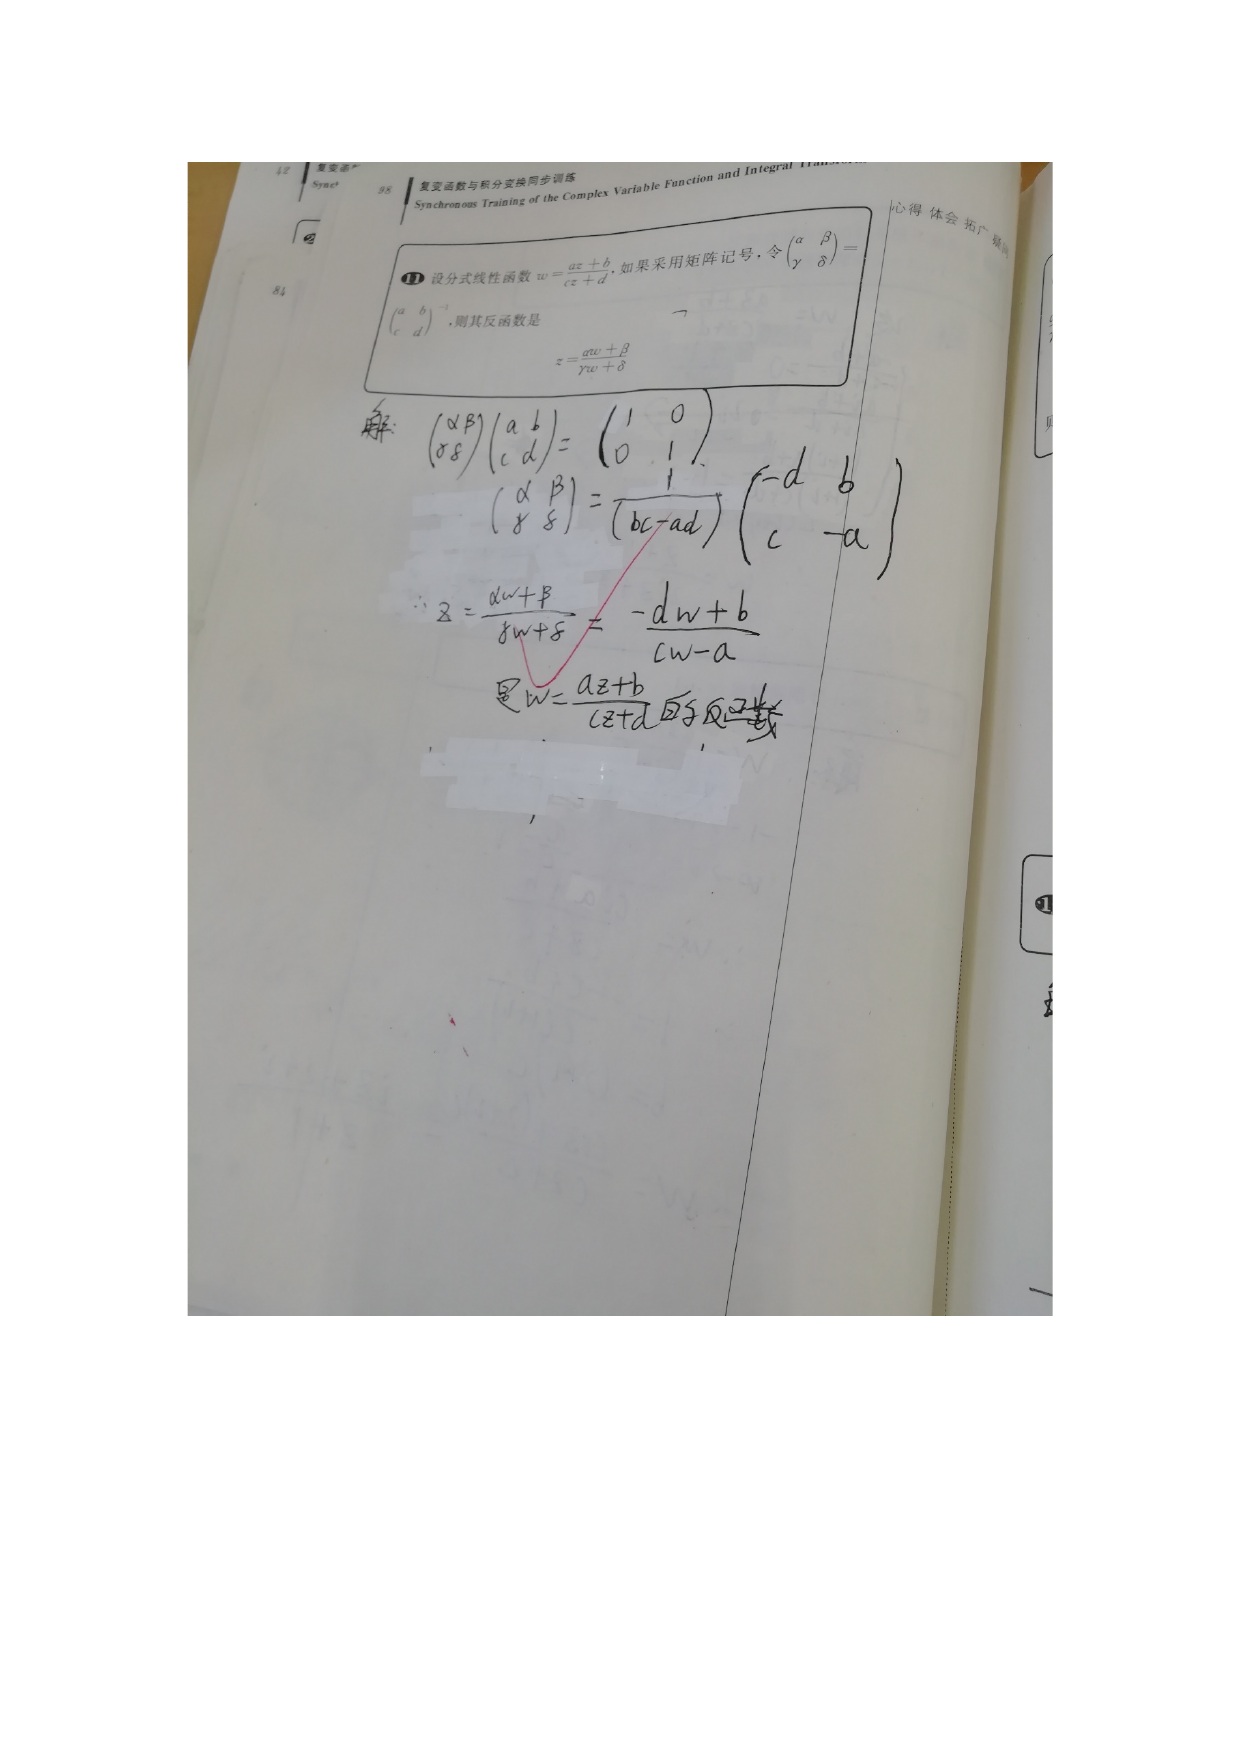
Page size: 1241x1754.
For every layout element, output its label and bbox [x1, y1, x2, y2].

picture [187, 162, 1053, 1316]
